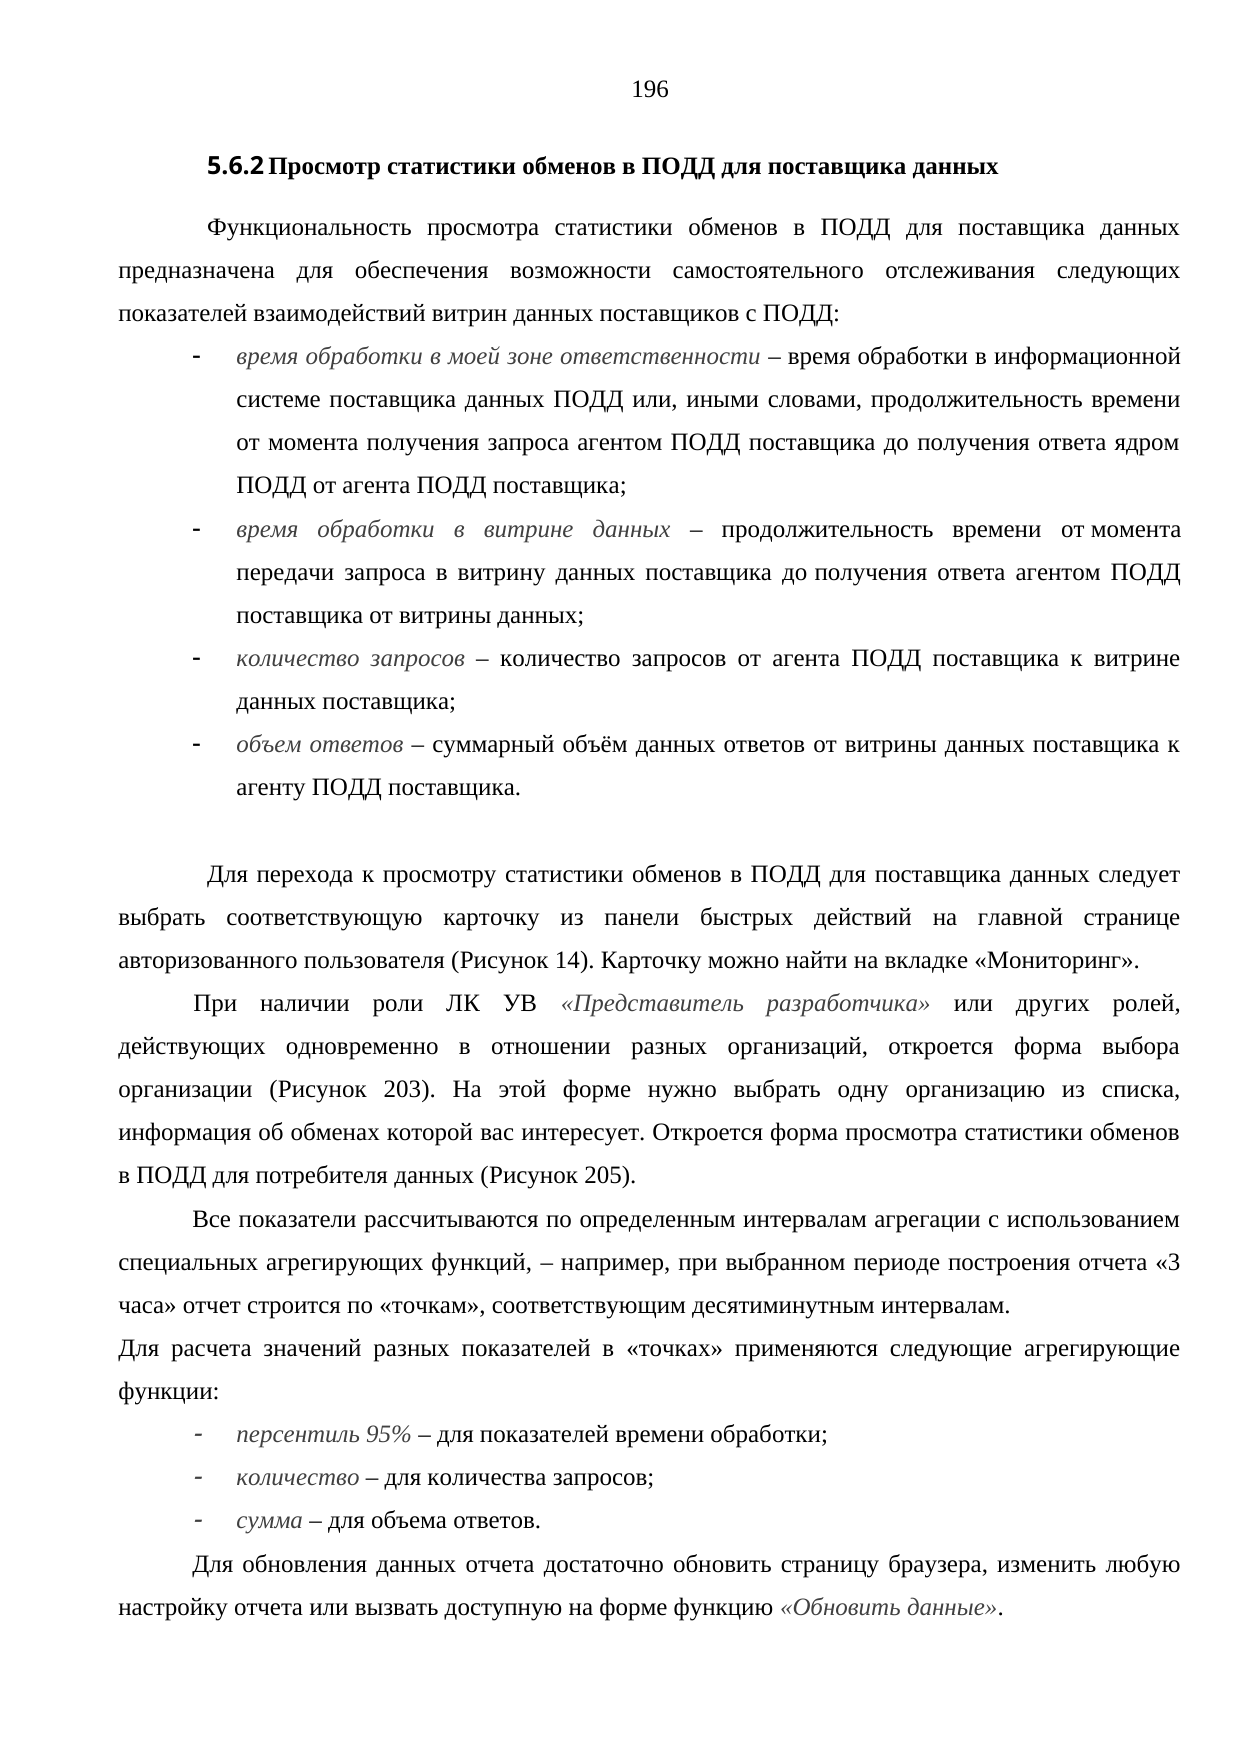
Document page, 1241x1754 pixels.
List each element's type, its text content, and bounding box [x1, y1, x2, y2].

text объем ответов – суммарный объём данных ответов от витрины данных поставщика к агенту ПОДД поставщика. [192, 729, 1181, 801]
text сумма – для объема ответов. [192, 1506, 1181, 1534]
text Для расчета значений разных показателей в «точках» применяются следующие агрегирующие функции: [118, 1333, 1181, 1405]
text количество запросов – количество запросов от агента ПОДД поставщика к витрине данных поставщика; [192, 643, 1181, 715]
text персентиль 95% – для показателей времени обработки; [192, 1419, 1181, 1448]
text Для перехода к просмотру статистики обменов в ПОДД для поставщика данных следует выбрать соответствующую карточку из панели быстрых действий на главной странице авторизованного пользователя (Рисунок 14). Карточку можно найти на вкладке «Мониторинг». [118, 859, 1181, 974]
text Все показатели рассчитываются по определенным интервалам агрегации с использованием специальных агрегирующих функций, – например, при выбранном периоде построения отчета «3 часа» отчет строится по «точкам», соответствующим десятиминутным интервалам. [118, 1204, 1181, 1319]
subtitle Просмотр статистики обменов в ПОДД для поставщика данных [207, 148, 1181, 182]
text При наличии роли ЛК УВ «Представитель разработчика» или других ролей, действующих одновременно в отношении разных организаций, откроется форма выбора организации (Рисунок 203). На этой форме нужно выбрать одну организацию из списка, информация об обменах которой вас интересует. Откроется форма просмотра статистики обменов в ПОДД для потребителя данных (Рисунок 205). [118, 988, 1181, 1189]
text количество – для количества запросов; [192, 1462, 1181, 1491]
text время обработки в витрине данных – продолжительность времени от момента передачи запроса в витрину данных поставщика до получения ответа агентом ПОДД поставщика от витрины данных; [192, 514, 1181, 629]
text Функциональность просмотра статистики обменов в ПОДД для поставщика данных предназначена для обеспечения возможности самостоятельного отслеживания следующих показателей взаимодействий витрин данных поставщиков с ПОДД: [118, 212, 1181, 327]
text время обработки в моей зоне ответственности – время обработки в информационной системе поставщика данных ПОДД или, иными словами, продолжительность времени от момента получения запроса агентом ПОДД поставщика до получения ответа ядром ПОДД от агента ПОДД поставщика; [192, 341, 1181, 499]
text Для обновления данных отчета достаточно обновить страницу браузера, изменить любую настройку отчета или вызвать доступную на форме функцию «Обновить данные». [118, 1549, 1181, 1621]
